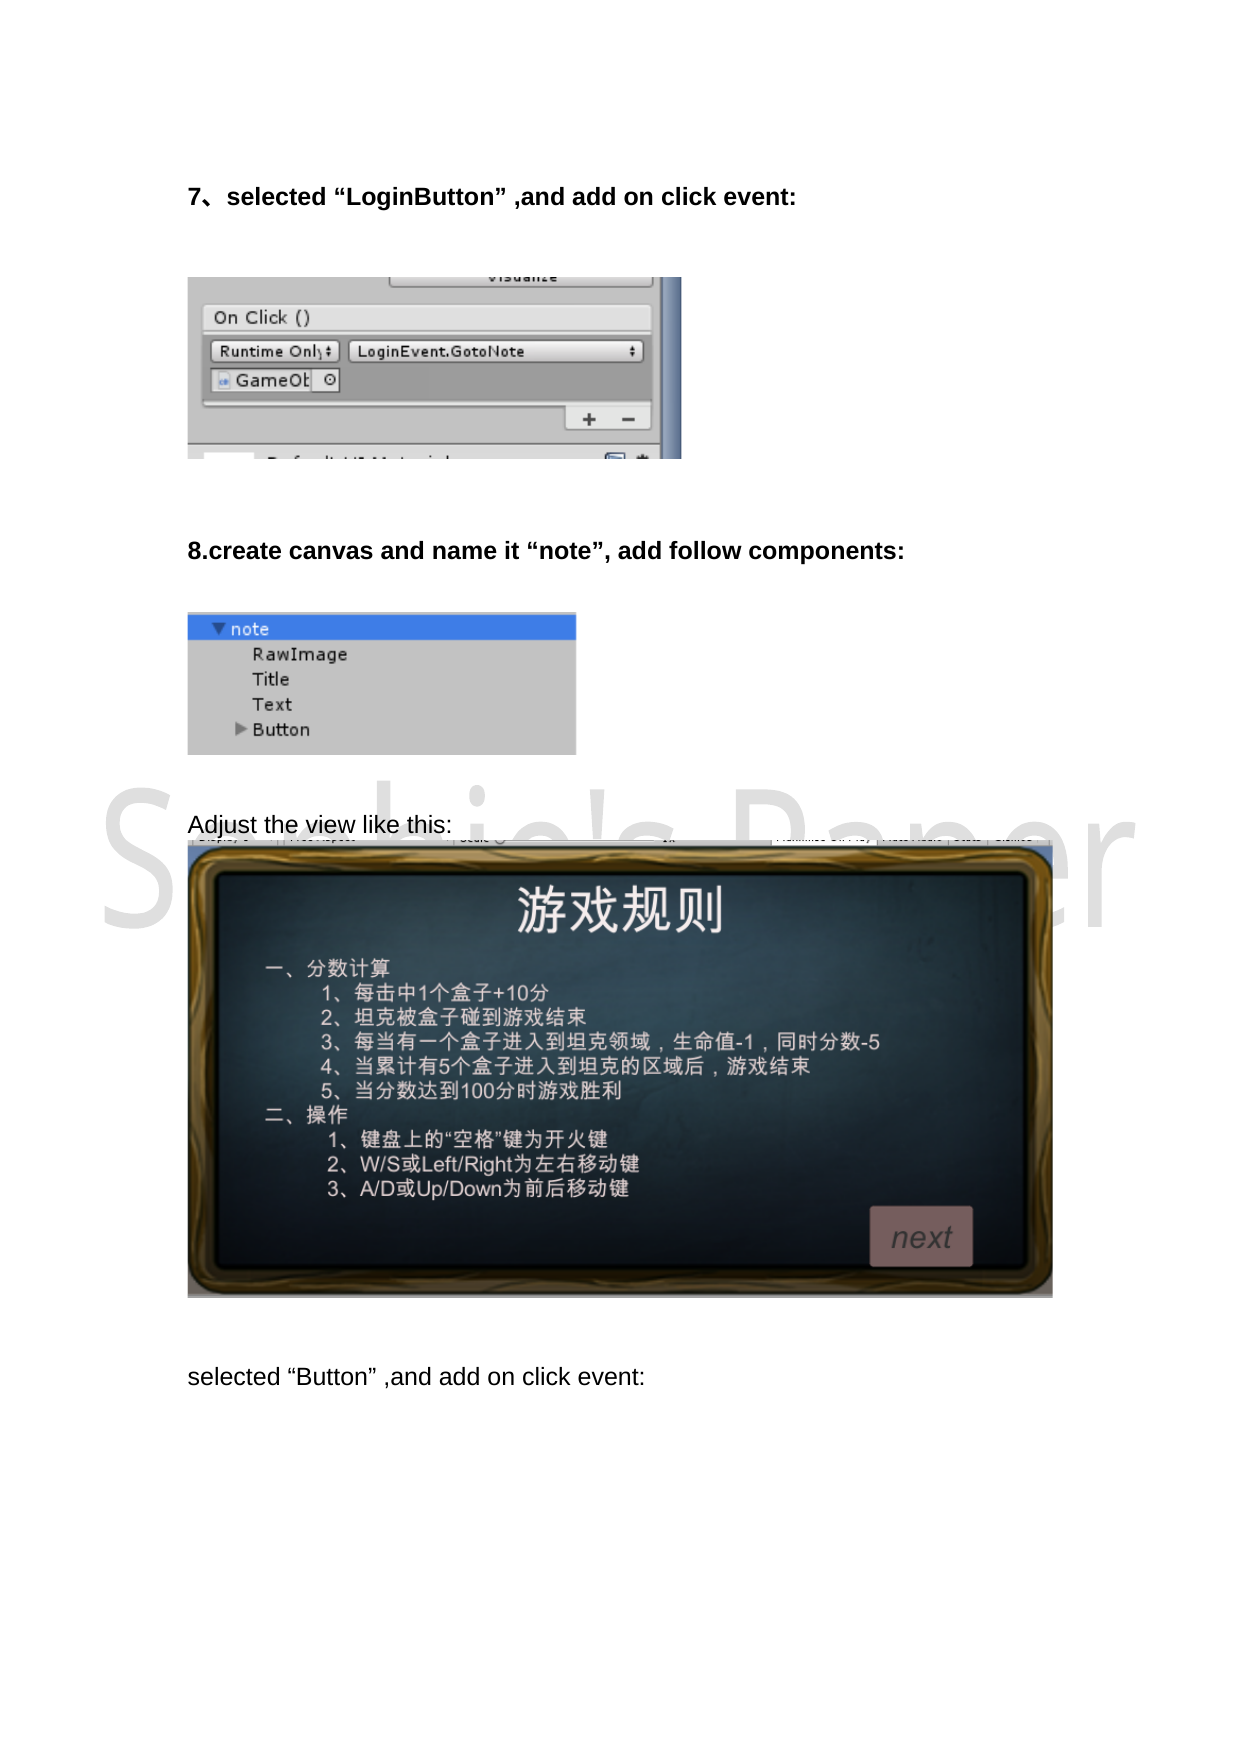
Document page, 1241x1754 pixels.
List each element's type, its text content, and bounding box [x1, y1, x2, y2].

subtitle 8.create canvas and name it “note”, add follow components: [187, 534, 1053, 567]
subtitle 7、selected “LoginButton” ,and add on click event: [187, 162, 1053, 227]
picture [187, 840, 1053, 1298]
text Adjust the view like this: [187, 808, 1053, 840]
picture [187, 612, 577, 755]
text selected “Button” ,and add on click event: [187, 1360, 1053, 1393]
picture [187, 277, 682, 459]
